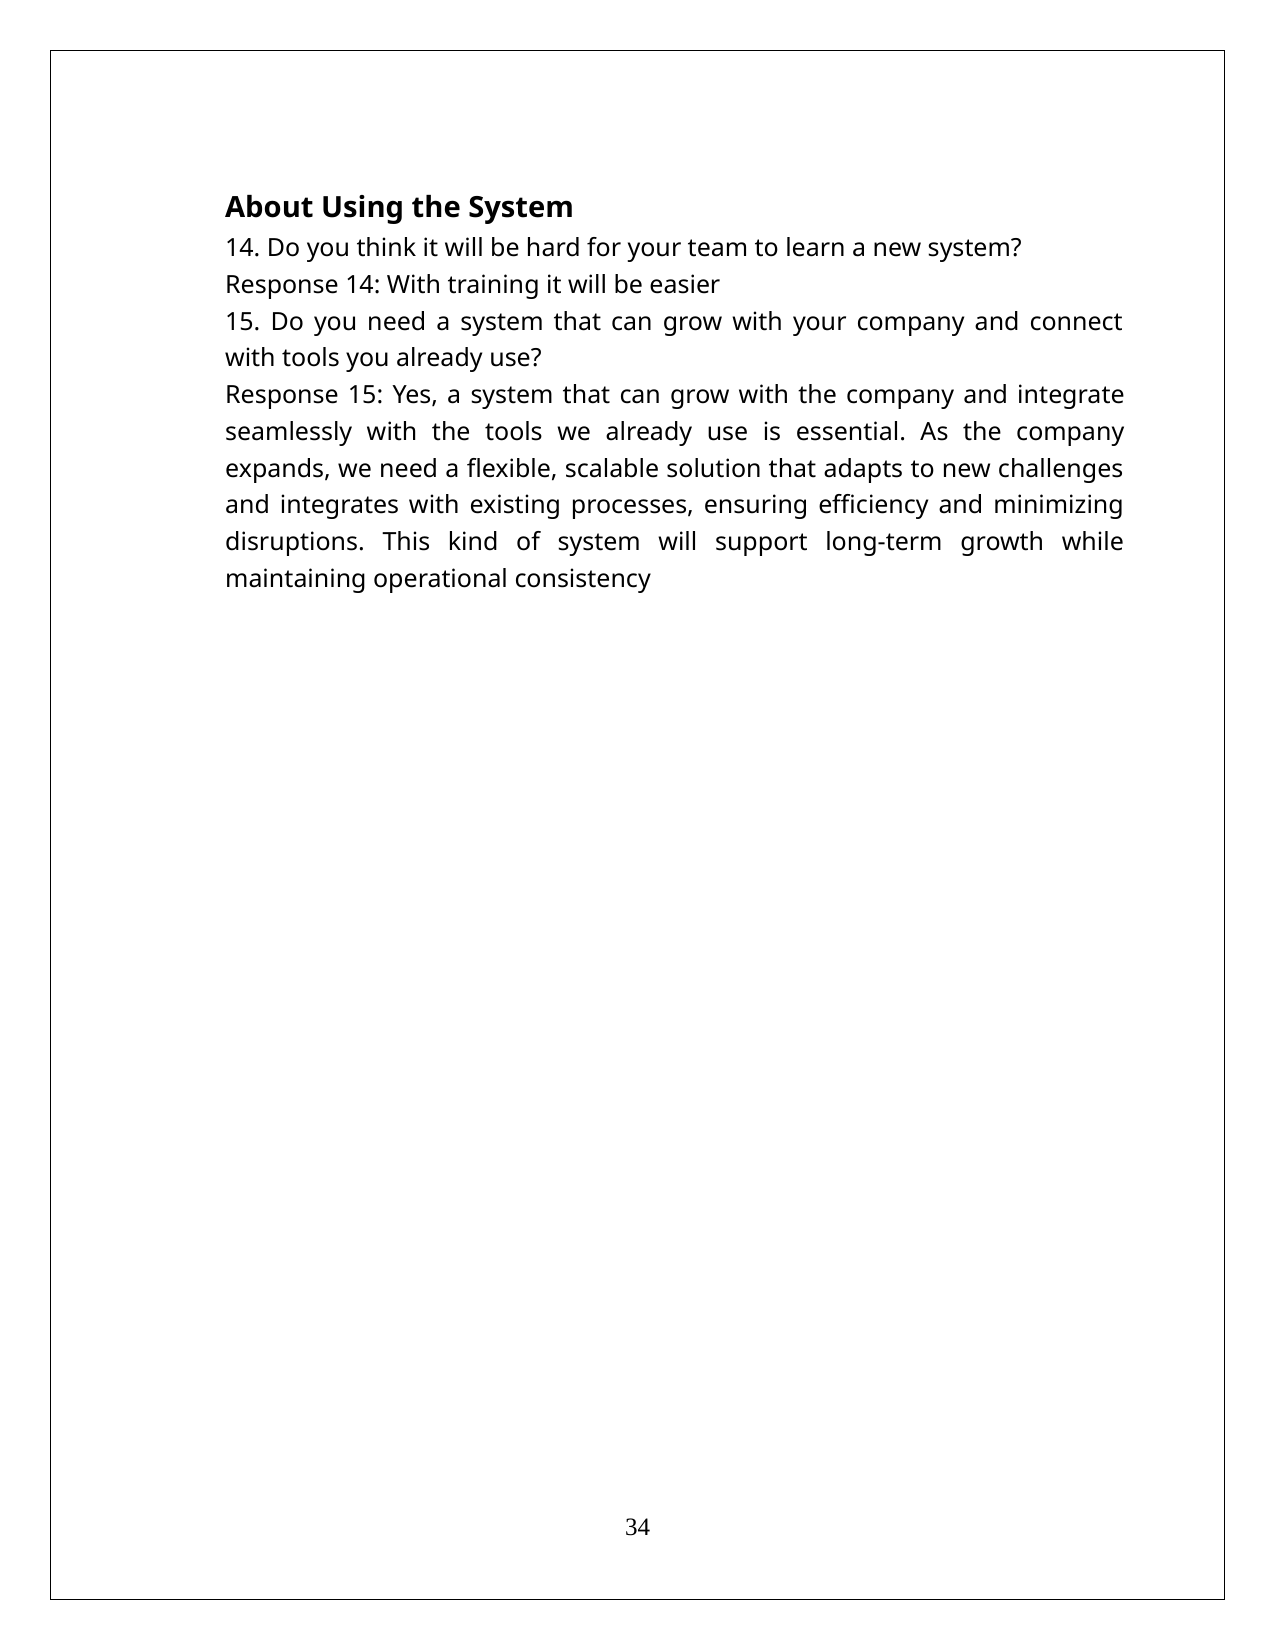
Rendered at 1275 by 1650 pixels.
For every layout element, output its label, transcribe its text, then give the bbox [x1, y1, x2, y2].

list Response 15: Yes, a system that can grow with the company and integrate seamlessly with the tools we already use is essential. As the company expands, we need a flexible, scalable solution that adapts to new challenges and integrates with existing processes, ensuring efficiency and minimizing disruptions. This kind of system will support long-term growth while maintaining operational consistency [225, 377, 1125, 594]
list 15. Do you need a system that can grow with your company and connect with tools you already use? [225, 303, 1125, 374]
list 14. Do you think it will be hard for your team to learn a new system? [225, 229, 1125, 264]
list About Using the System [225, 187, 1125, 226]
list Response 14: With training it will be easier [225, 266, 1125, 300]
